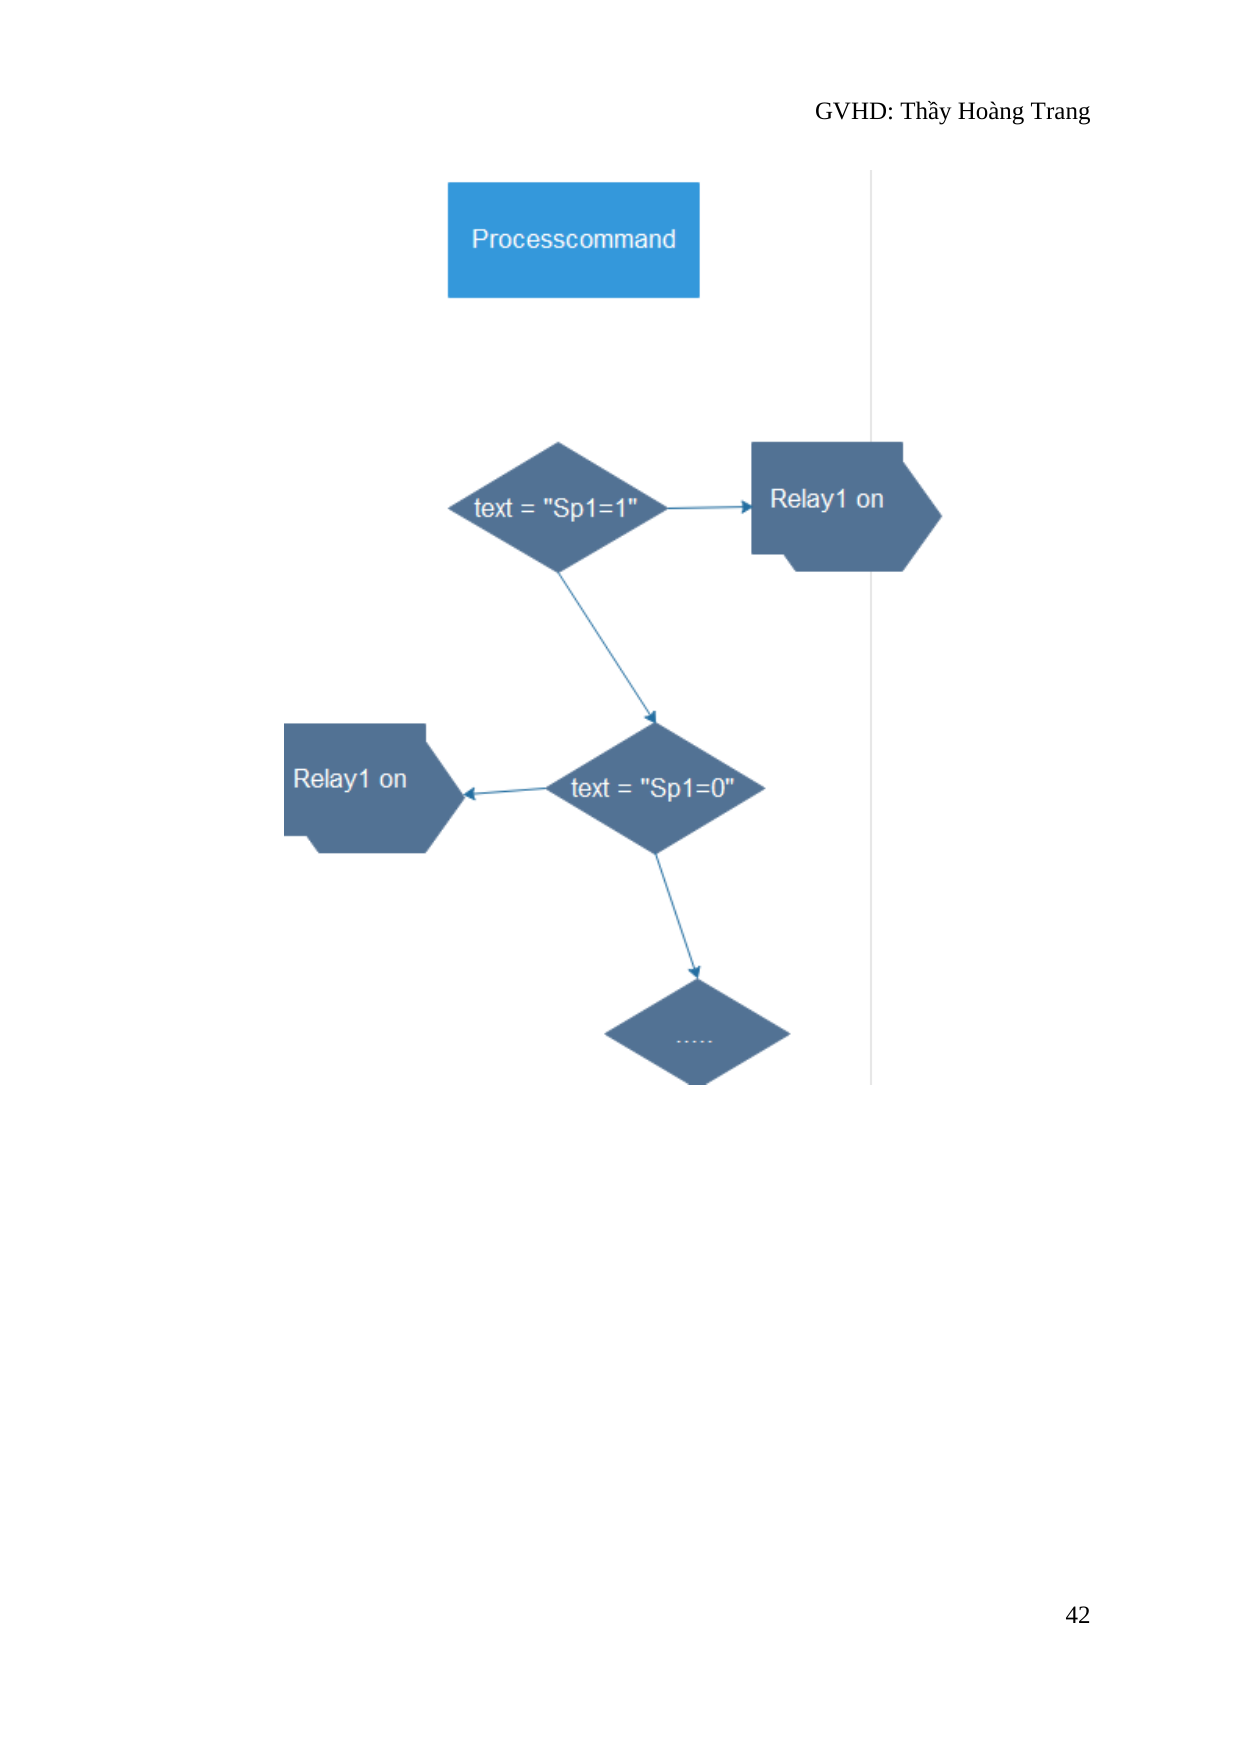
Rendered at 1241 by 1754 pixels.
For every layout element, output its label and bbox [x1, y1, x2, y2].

picture [284, 170, 944, 1085]
